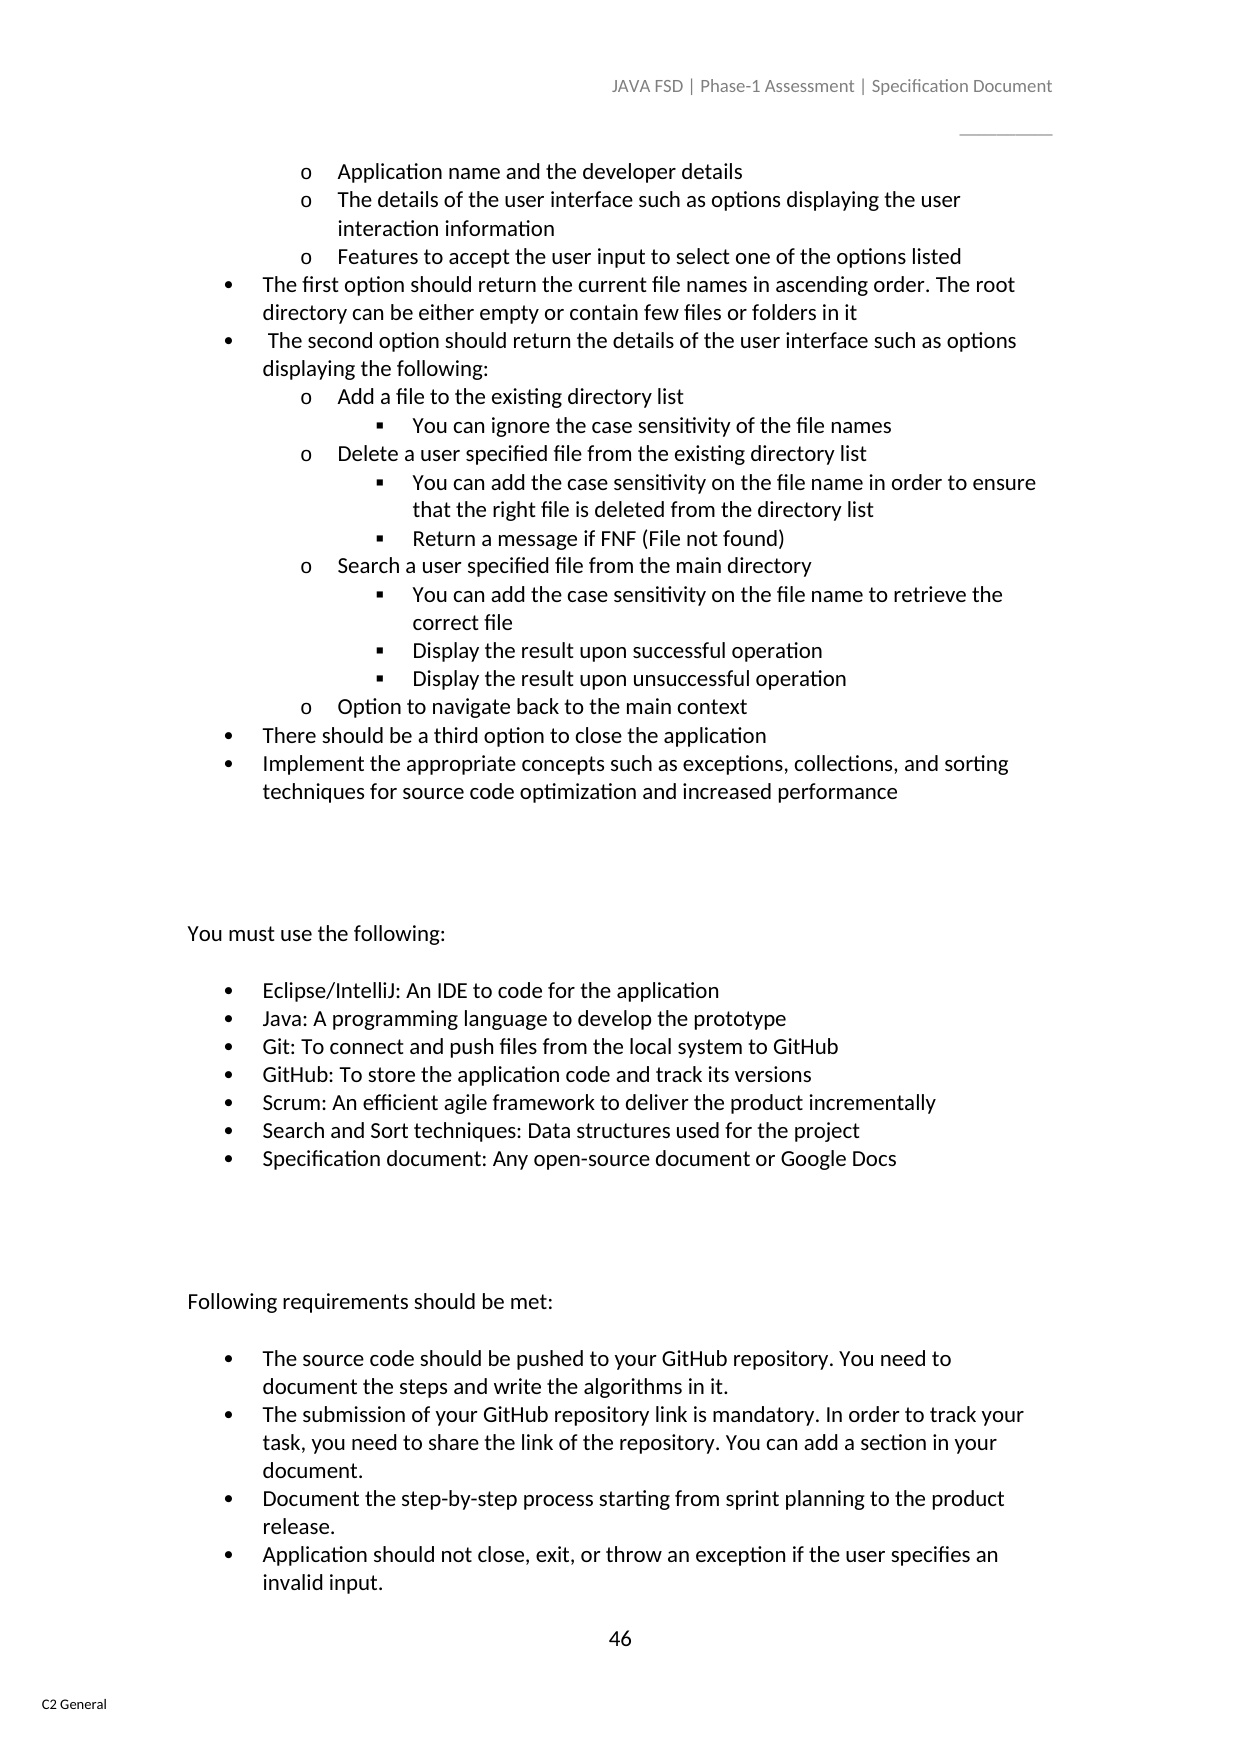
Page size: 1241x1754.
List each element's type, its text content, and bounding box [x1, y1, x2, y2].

list Display the result upon successful operation [375, 636, 1053, 664]
list Display the result upon unsuccessful operation [375, 664, 1053, 692]
list The submission of your GitHub repository link is mandatory. In order to track your task, you need to share the link of the repository. You can add a section in your document. [225, 1400, 1053, 1484]
list Features to accept the user input to select one of the options listed [300, 242, 1053, 270]
list There should be a third option to close the application [225, 721, 1053, 749]
list Java: A programming language to develop the prototype [225, 1004, 1053, 1032]
list Document the step-by-step process starting from sprint planning to the product release. [225, 1484, 1053, 1540]
list Option to navigate back to the main context [300, 692, 1053, 721]
list The first option should return the current file names in ascending order. The root directory can be either empty or contain few files or folders in it [225, 270, 1053, 326]
list Eclipse/IntelliJ: An IDE to code for the application [225, 976, 1053, 1004]
text You must use the following: [187, 919, 1053, 947]
list Git: To connect and push files from the local system to GitHub [225, 1032, 1053, 1061]
list Application name and the developer details [300, 157, 1053, 185]
list You can add the case sensitivity on the file name in order to ensure that the right file is deleted from the directory list [375, 468, 1053, 524]
list Delete a user specified file from the existing directory list [300, 439, 1053, 468]
list You can add the case sensitivity on the file name to retrieve the correct file [375, 580, 1053, 636]
list The second option should return the details of the user interface such as options displaying the following: [225, 326, 1053, 382]
list Implement the appropriate concepts such as exceptions, collections, and sorting techniques for source code optimization and increased performance [225, 749, 1053, 805]
list Specification document: Any open-source document or Google Docs [225, 1144, 1053, 1173]
text Following requirements should be met: [187, 1287, 1053, 1315]
list You can ignore the case sensitivity of the file names [375, 411, 1053, 439]
list Scrum: An efficient agile framework to deliver the product incrementally [225, 1088, 1053, 1117]
list Application should not close, exit, or throw an exception if the user specifies an invalid input. [225, 1540, 1053, 1596]
list Add a file to the existing directory list [300, 382, 1053, 411]
list Return a message if FNF (File not found) [375, 524, 1053, 552]
list GitHub: To store the application code and track its versions [225, 1061, 1053, 1088]
list The details of the user interface such as options displaying the user interaction information [300, 185, 1053, 242]
list The source code should be pushed to your GitHub repository. You need to document the steps and write the algorithms in it. [225, 1344, 1053, 1400]
list Search a user specified file from the main directory [300, 552, 1053, 580]
list Search and Sort techniques: Data structures used for the project [225, 1117, 1053, 1144]
